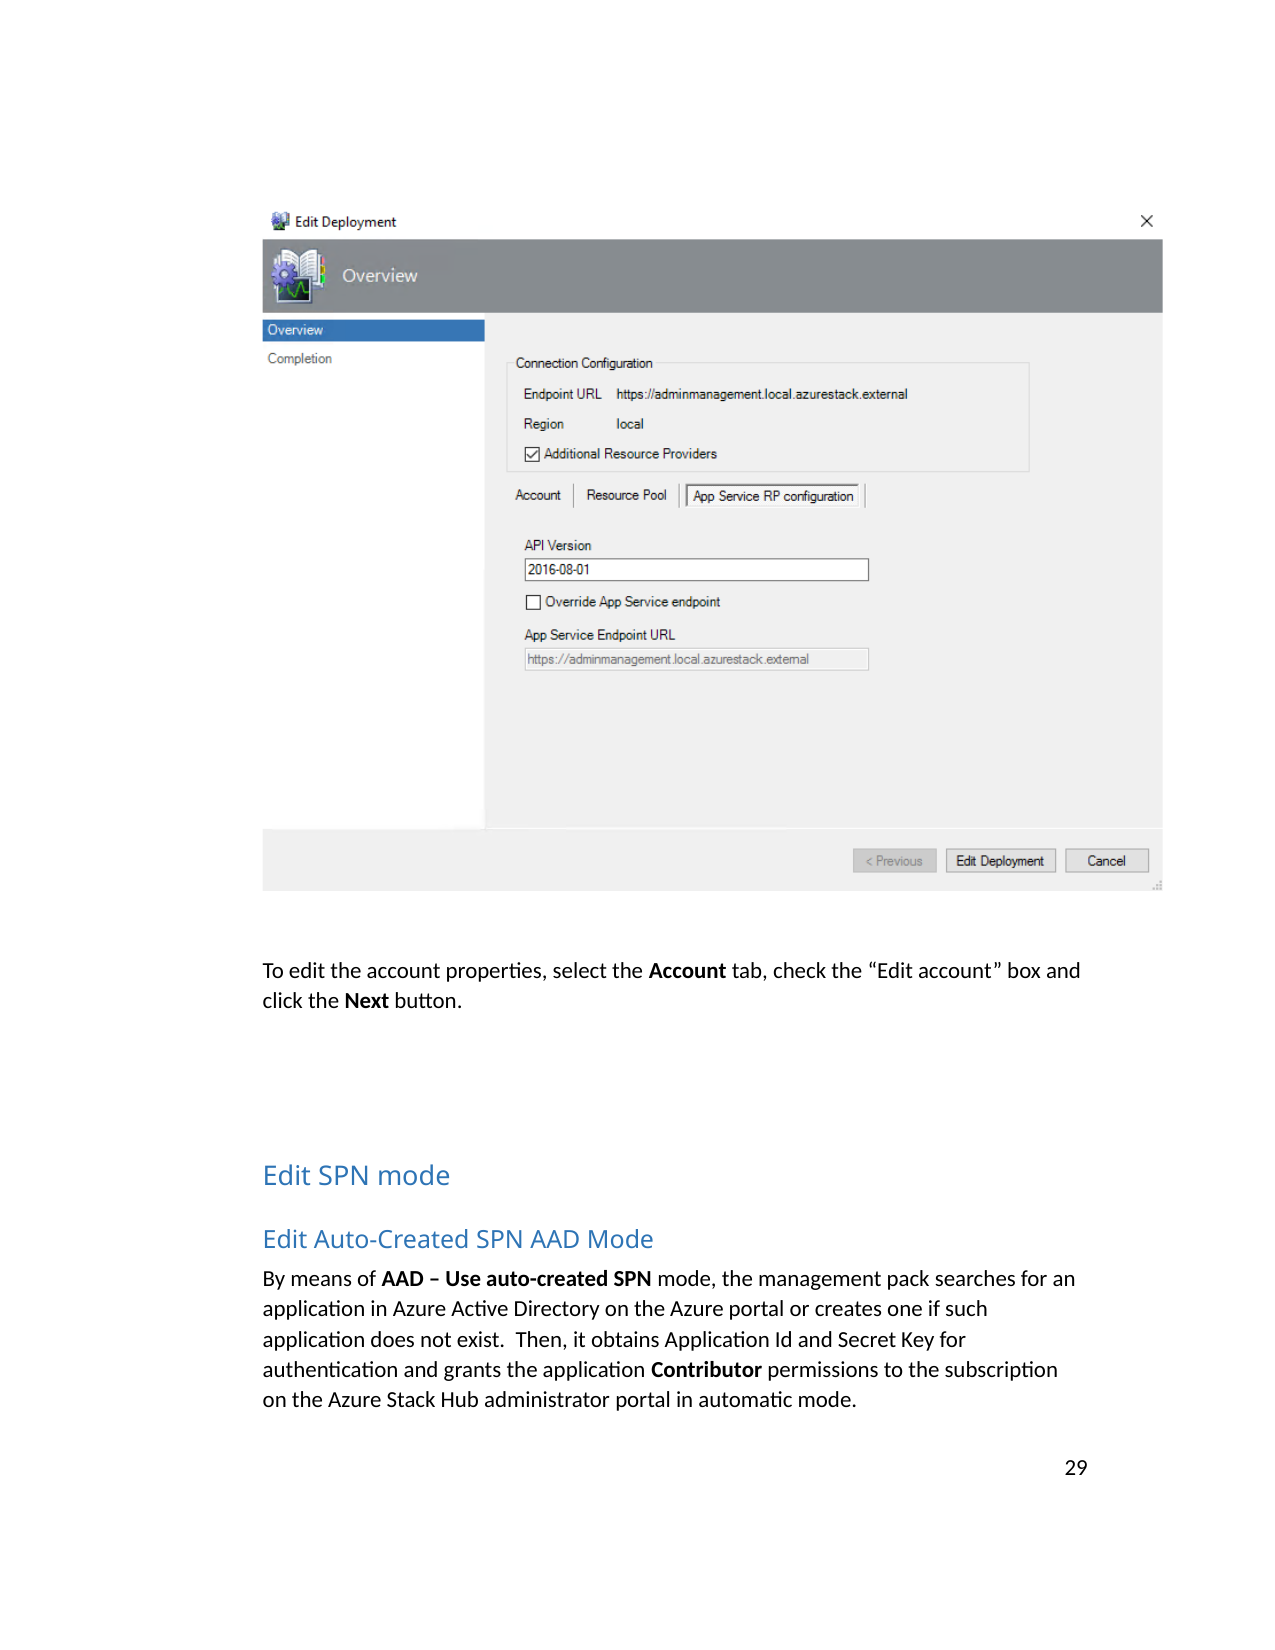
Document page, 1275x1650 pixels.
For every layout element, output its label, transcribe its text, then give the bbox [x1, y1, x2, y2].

subtitle Edit Auto-Created SPN AAD Mode [262, 1221, 1087, 1255]
subtitle Edit SPN mode [262, 1156, 1087, 1193]
text By means of AAD – Use auto-created SPN mode, the management pack searches for an application in Azure Active Directory on the Azure portal or creates one if such application does not exist. Then, it obtains Application Id and Secret Key for authentication and grants the application Contributor permissions to the subscription on the Azure Stack Hub administrator portal in automatic mode. [262, 1264, 1087, 1413]
text To edit the account properties, select the Account tab, check the “Edit account” box and click the Next button. [262, 956, 1087, 1015]
picture [262, 205, 1163, 891]
